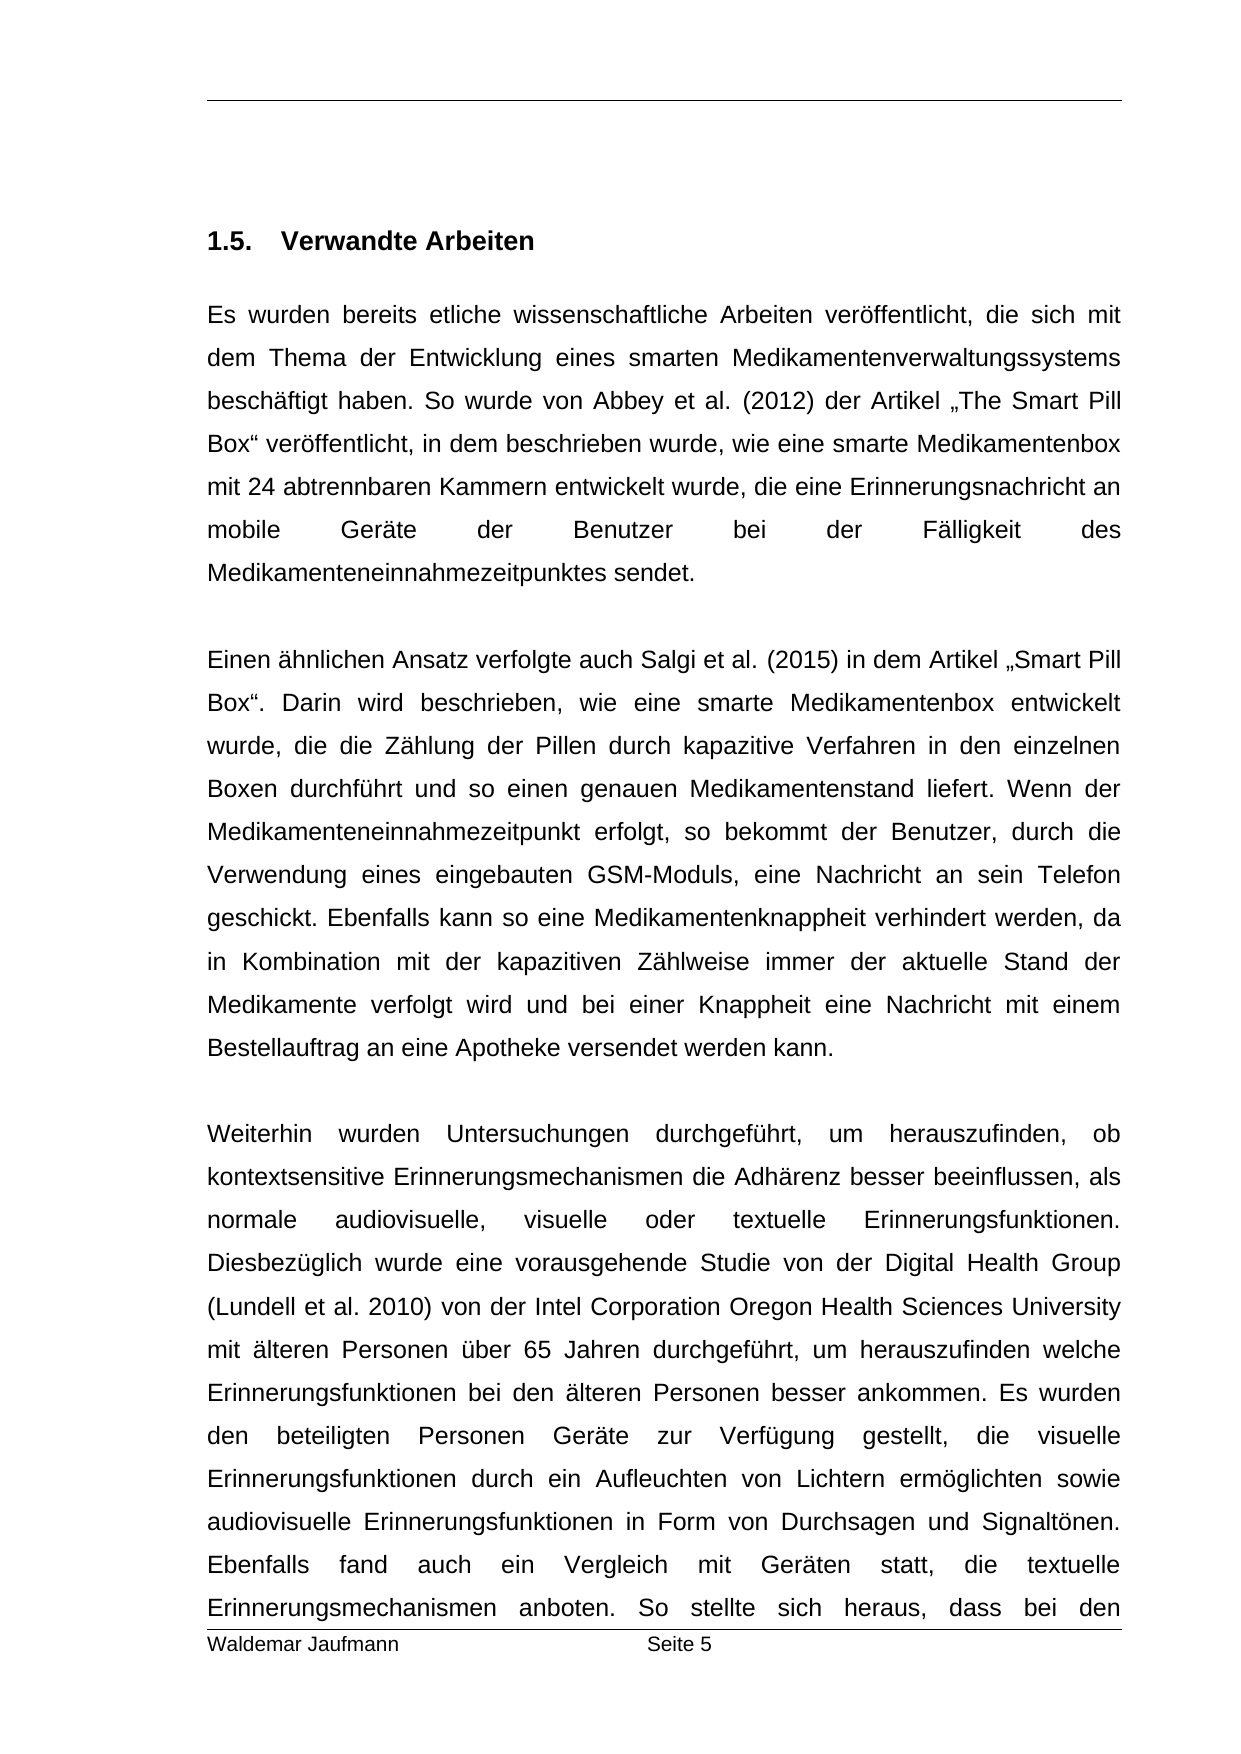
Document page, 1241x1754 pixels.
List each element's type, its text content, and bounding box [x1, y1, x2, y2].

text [207, 1119, 1122, 1622]
text Einen ähnlichen Ansatz verfolgte auch Salgi et al. (2015) in dem Artikel „Smart Pill Box“. Darin wird beschrieben, wie eine smarte Medikamentenbox entwickelt wurde, die die Zählung der Pillen durch kapazitive Verfahren in den einzelnen Boxen durchführt und so einen genauen Medikamentenstand liefert. Wenn der Medikamenteneinnahmezeitpunkt erfolgt, so bekommt der Benutzer, durch die Verwendung eines eingebauten GSM-Moduls, eine Nachricht an sein Telefon geschickt. Ebenfalls kann so eine Medikamentenknappheit verhindert werden, da in Kombination mit der kapazitiven Zählweise immer der aktuelle Stand der Medikamente verfolgt wird und bei einer Knappheit eine Nachricht mit einem Bestellauftrag an eine Apotheke versendet werden kann. [207, 644, 1122, 1061]
subtitle Verwandte Arbeiten [207, 225, 1122, 256]
text Es wurden bereits etliche wissenschaftliche Arbeiten veröffentlicht, die sich mit dem Thema der Entwicklung eines smarten Medikamentenverwaltungssystems beschäftigt haben. So wurde von Abbey et al. (2012) der Artikel „The Smart Pill Box“ veröffentlicht, in dem beschrieben wurde, wie eine smarte Medikamentenbox mit 24 abtrennbaren Kammern entwickelt wurde, die eine Erinnerungsnachricht an mobile Geräte der Benutzer bei der Fälligkeit des Medikamenteneinnahmezeitpunktes sendet. [207, 299, 1122, 587]
